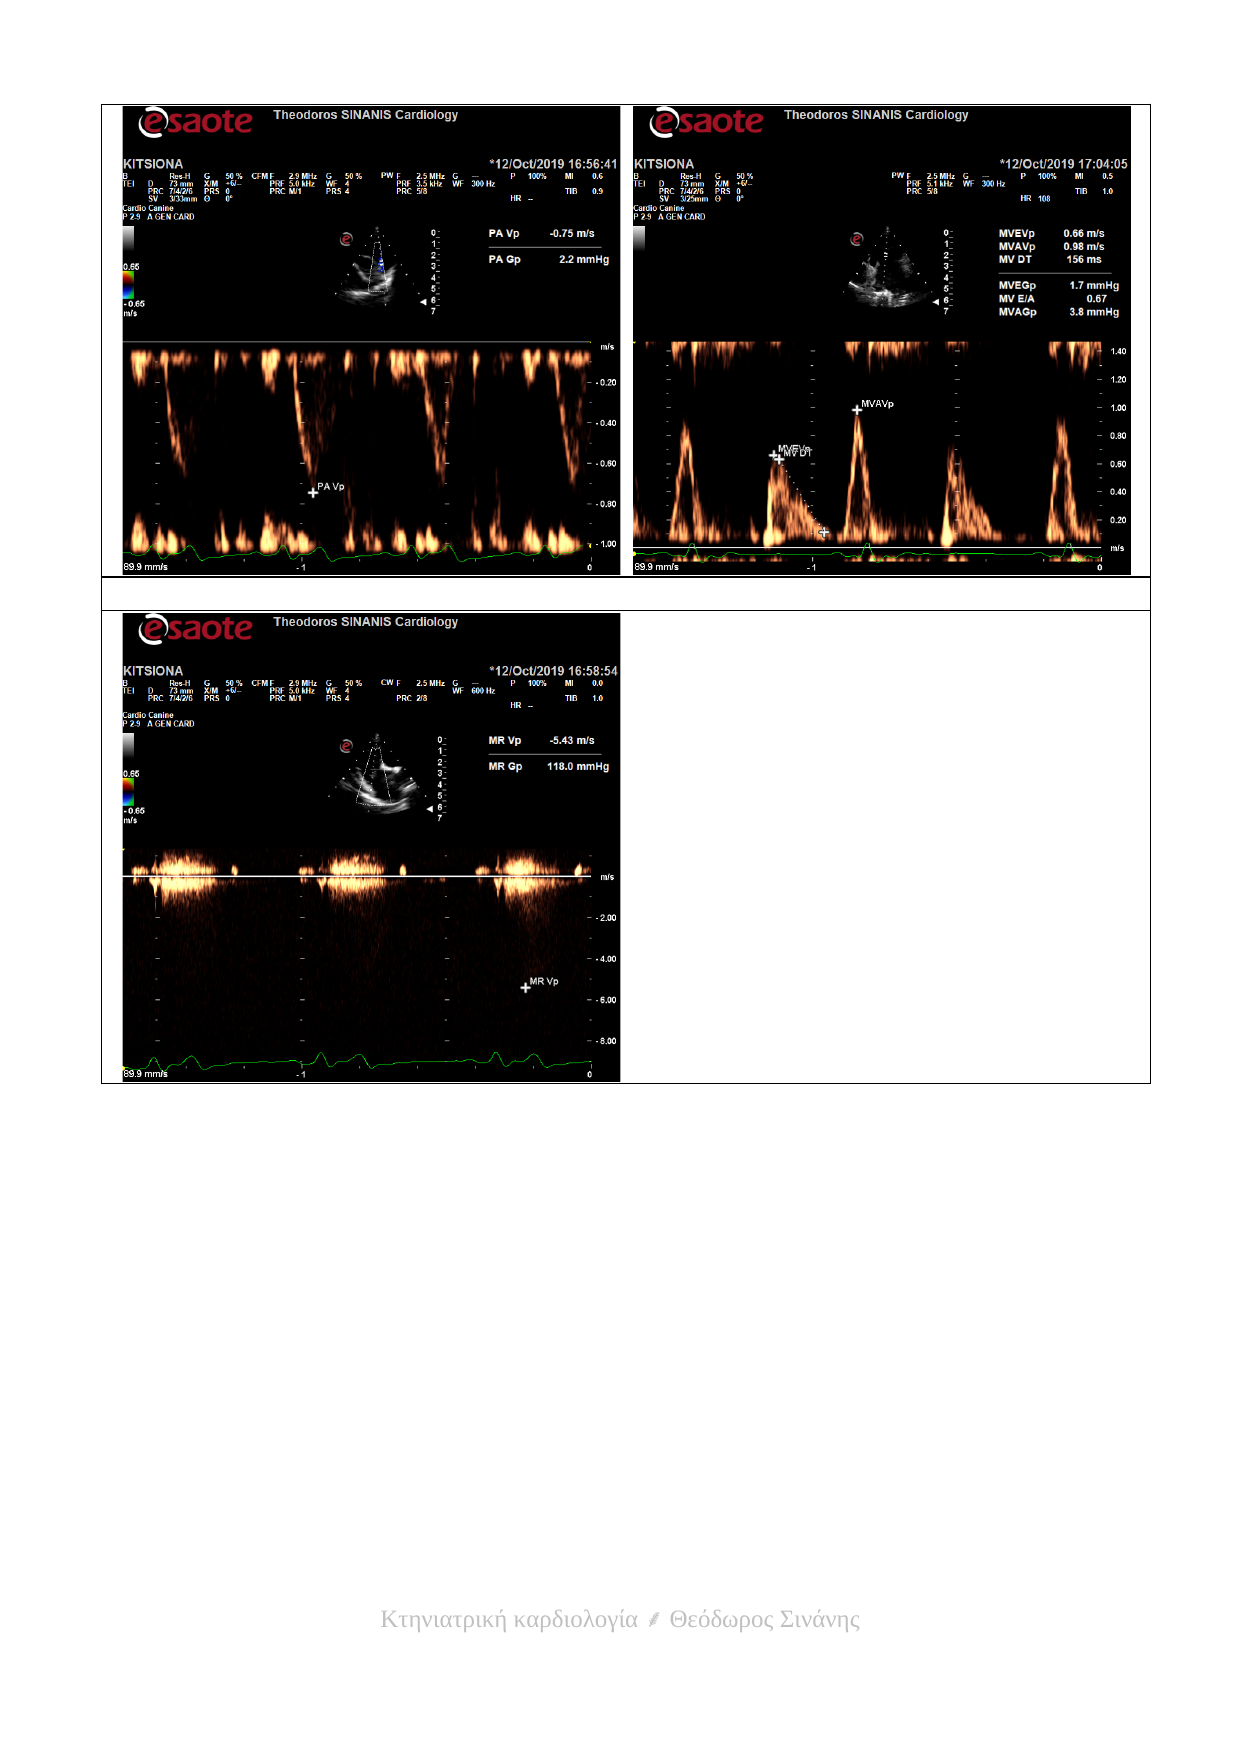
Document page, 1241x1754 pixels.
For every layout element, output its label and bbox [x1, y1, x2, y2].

picture [633, 106, 1131, 575]
picture [122, 613, 621, 1082]
picture [122, 106, 621, 575]
